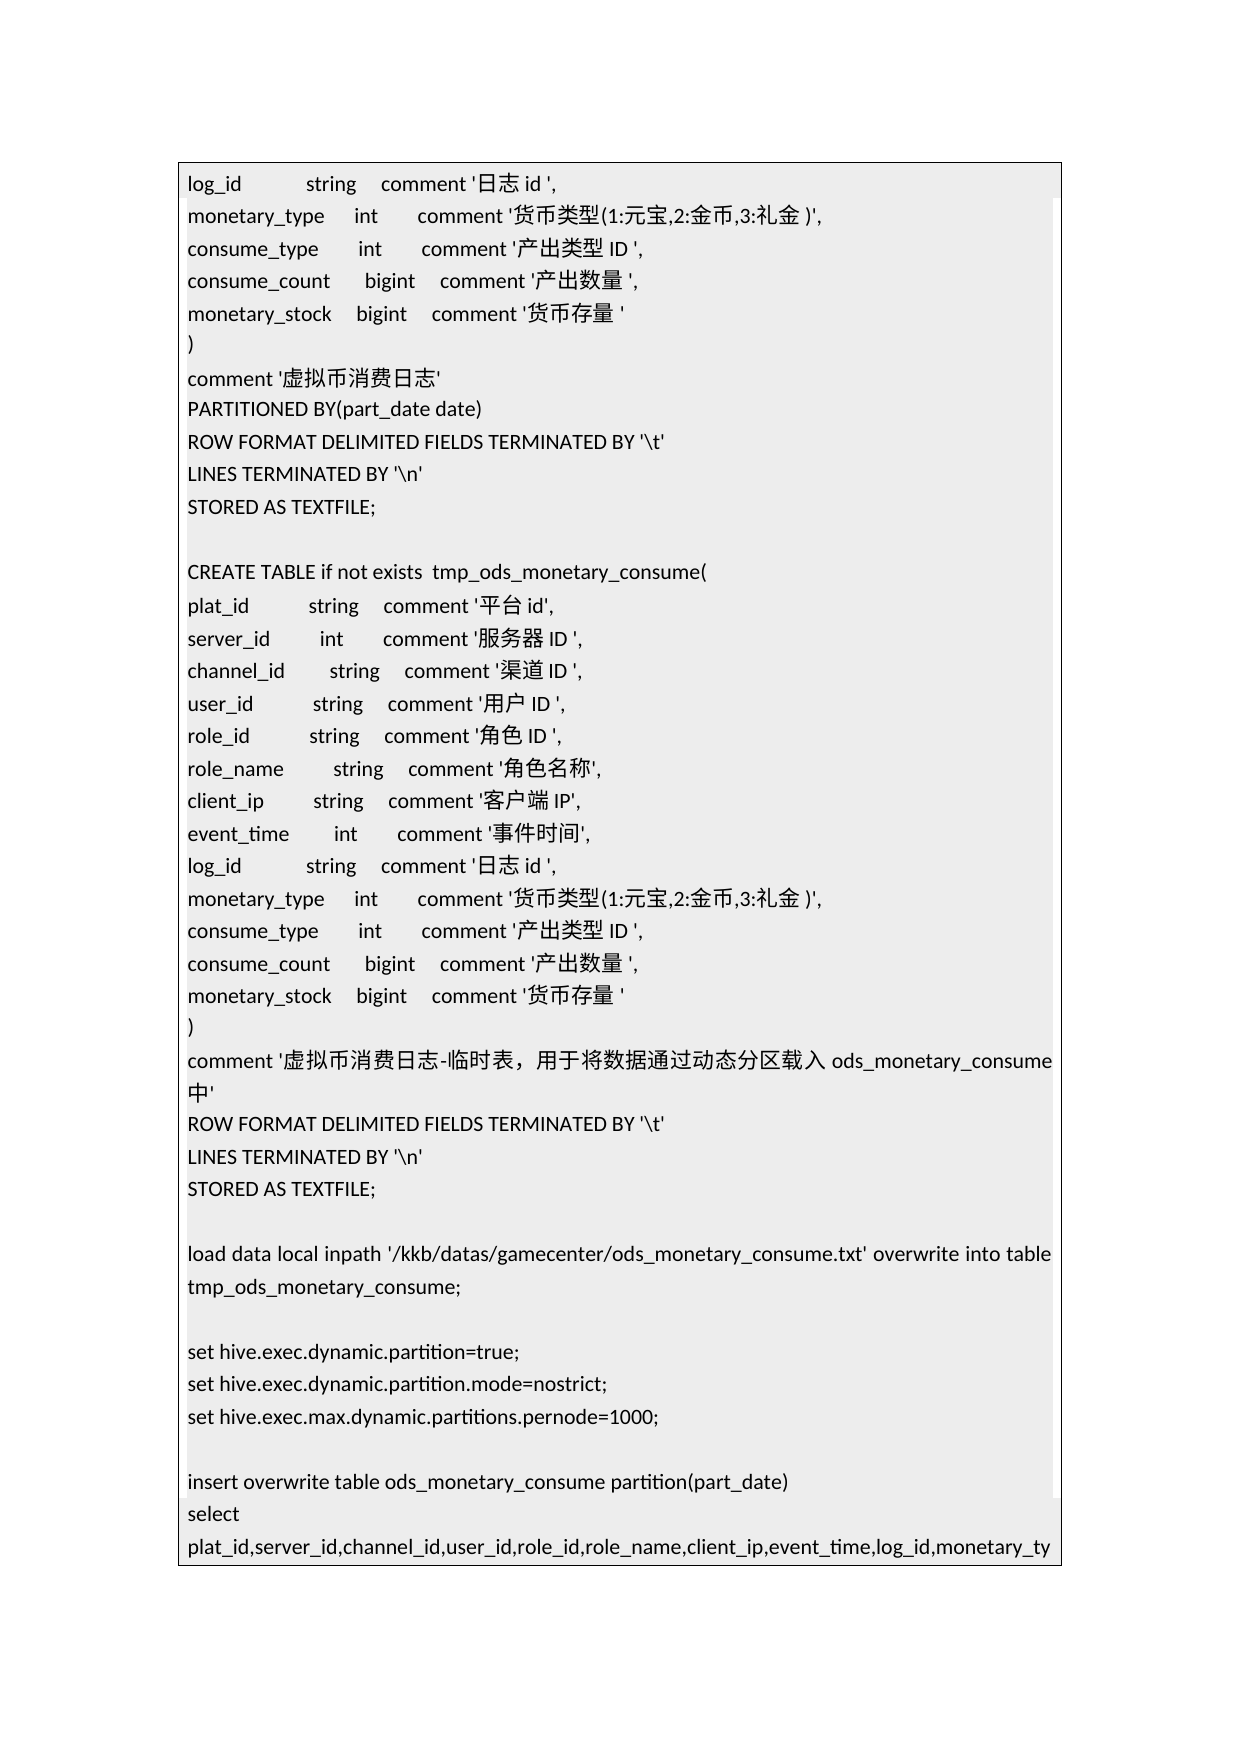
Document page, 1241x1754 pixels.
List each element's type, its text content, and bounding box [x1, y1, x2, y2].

text ROW FORMAT DELIMITED FIELDS TERMINATED BY '\t' [187, 1108, 1053, 1140]
text load data local inpath '/kkb/datas/gamecenter/ods_monetary_consume.txt' overwrite into table tmp_ods_monetary_consume; [187, 1238, 1053, 1303]
text comment '虚拟币消费日志' [187, 360, 1053, 393]
text log_id string comment '日志id ', [187, 848, 1053, 880]
text ) [187, 1010, 1053, 1043]
text ) [187, 328, 1053, 360]
text monetary_stock bigint comment '货币存量 ' [187, 295, 1053, 328]
text event_time int comment '事件时间', [187, 815, 1053, 848]
text consume_type int comment '产出类型ID ', [187, 230, 1053, 263]
text server_id int comment '服务器ID ', [187, 620, 1053, 653]
text consume_count bigint comment '产出数量 ', [187, 945, 1053, 978]
text set hive.exec.max.dynamic.partitions.pernode=1000; [187, 1400, 1053, 1433]
text consume_type int comment '产出类型ID ', [187, 913, 1053, 945]
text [179, 1494, 1061, 1565]
text STORED AS TEXTFILE; [187, 1173, 1053, 1205]
text ROW FORMAT DELIMITED FIELDS TERMINATED BY '\t' [187, 425, 1053, 458]
text monetary_type int comment '货币类型(1:元宝,2:金币,3:礼金 )', [187, 198, 1053, 230]
text monetary_type int comment '货币类型(1:元宝,2:金币,3:礼金 )', [187, 880, 1053, 913]
text plat_id string comment '平台id', [187, 588, 1053, 620]
text channel_id string comment '渠道ID ', [187, 653, 1053, 685]
text comment '虚拟币消费日志-临时表，用于将数据通过动态分区载入ods_monetary_consume中' [187, 1043, 1053, 1108]
text consume_count bigint comment '产出数量 ', [187, 263, 1053, 295]
text LINES TERMINATED BY '\n' [187, 1140, 1053, 1173]
text client_ip string comment '客户端IP', [187, 783, 1053, 815]
text monetary_stock bigint comment '货币存量 ' [187, 978, 1053, 1010]
text STORED AS TEXTFILE; [187, 490, 1053, 523]
text set hive.exec.dynamic.partition.mode=nostrict; [187, 1368, 1053, 1400]
text PARTITIONED BY(part_date date) [187, 393, 1053, 425]
text log_id string comment '日志id ', [179, 163, 1061, 198]
text LINES TERMINATED BY '\n' [187, 458, 1053, 490]
text role_id string comment '角色ID ', [187, 718, 1053, 750]
text user_id string comment '用户ID ', [187, 685, 1053, 718]
text role_name string comment '角色名称', [187, 750, 1053, 783]
text insert overwrite table ods_monetary_consume partition(part_date) [187, 1465, 1053, 1494]
text CREATE TABLE if not exists tmp_ods_monetary_consume( [187, 555, 1053, 588]
text set hive.exec.dynamic.partition=true; [187, 1335, 1053, 1368]
